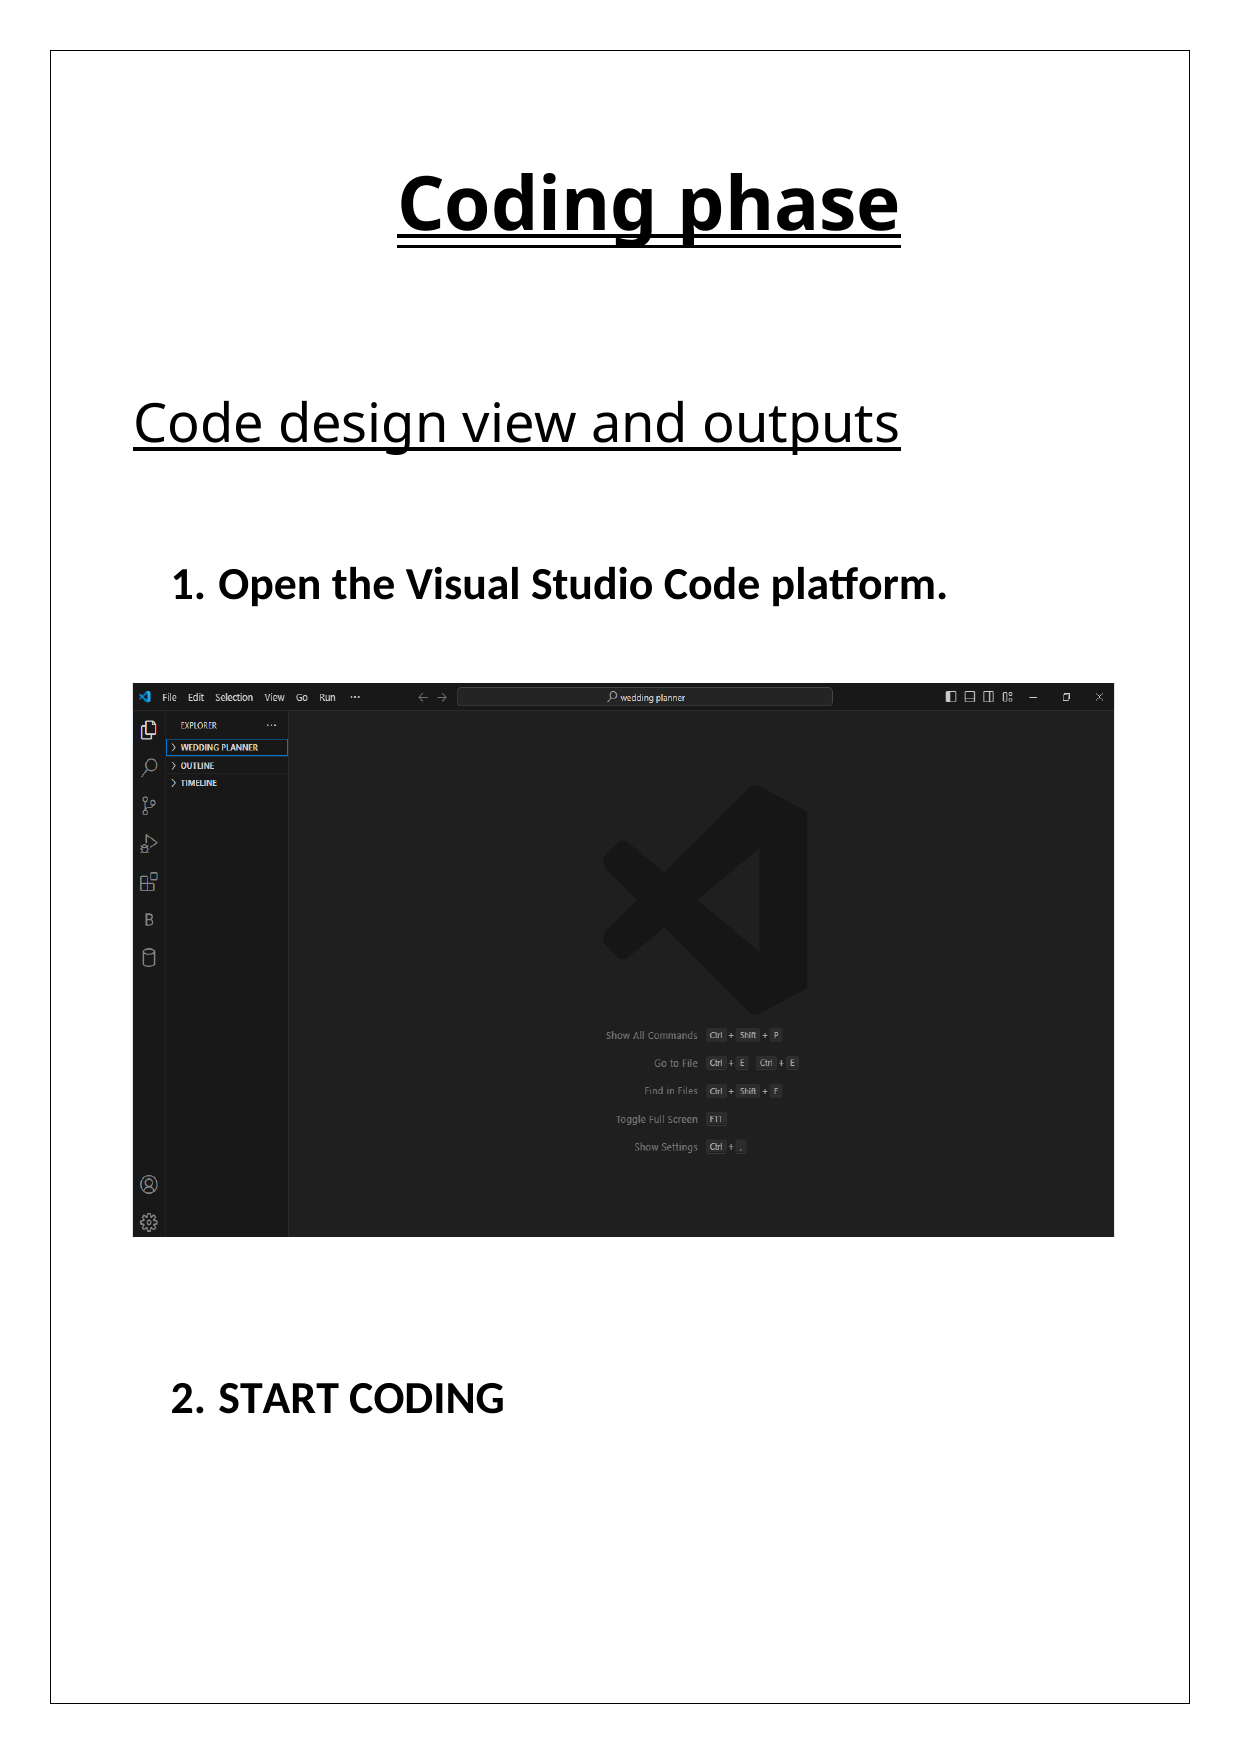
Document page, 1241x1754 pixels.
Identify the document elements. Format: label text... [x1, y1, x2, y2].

list START CODING [170, 1369, 1090, 1425]
list Code design view and outputs [133, 385, 1090, 459]
list Coding phase [208, 150, 1090, 252]
list Open the Visual Studio Code platform. [170, 554, 1090, 611]
